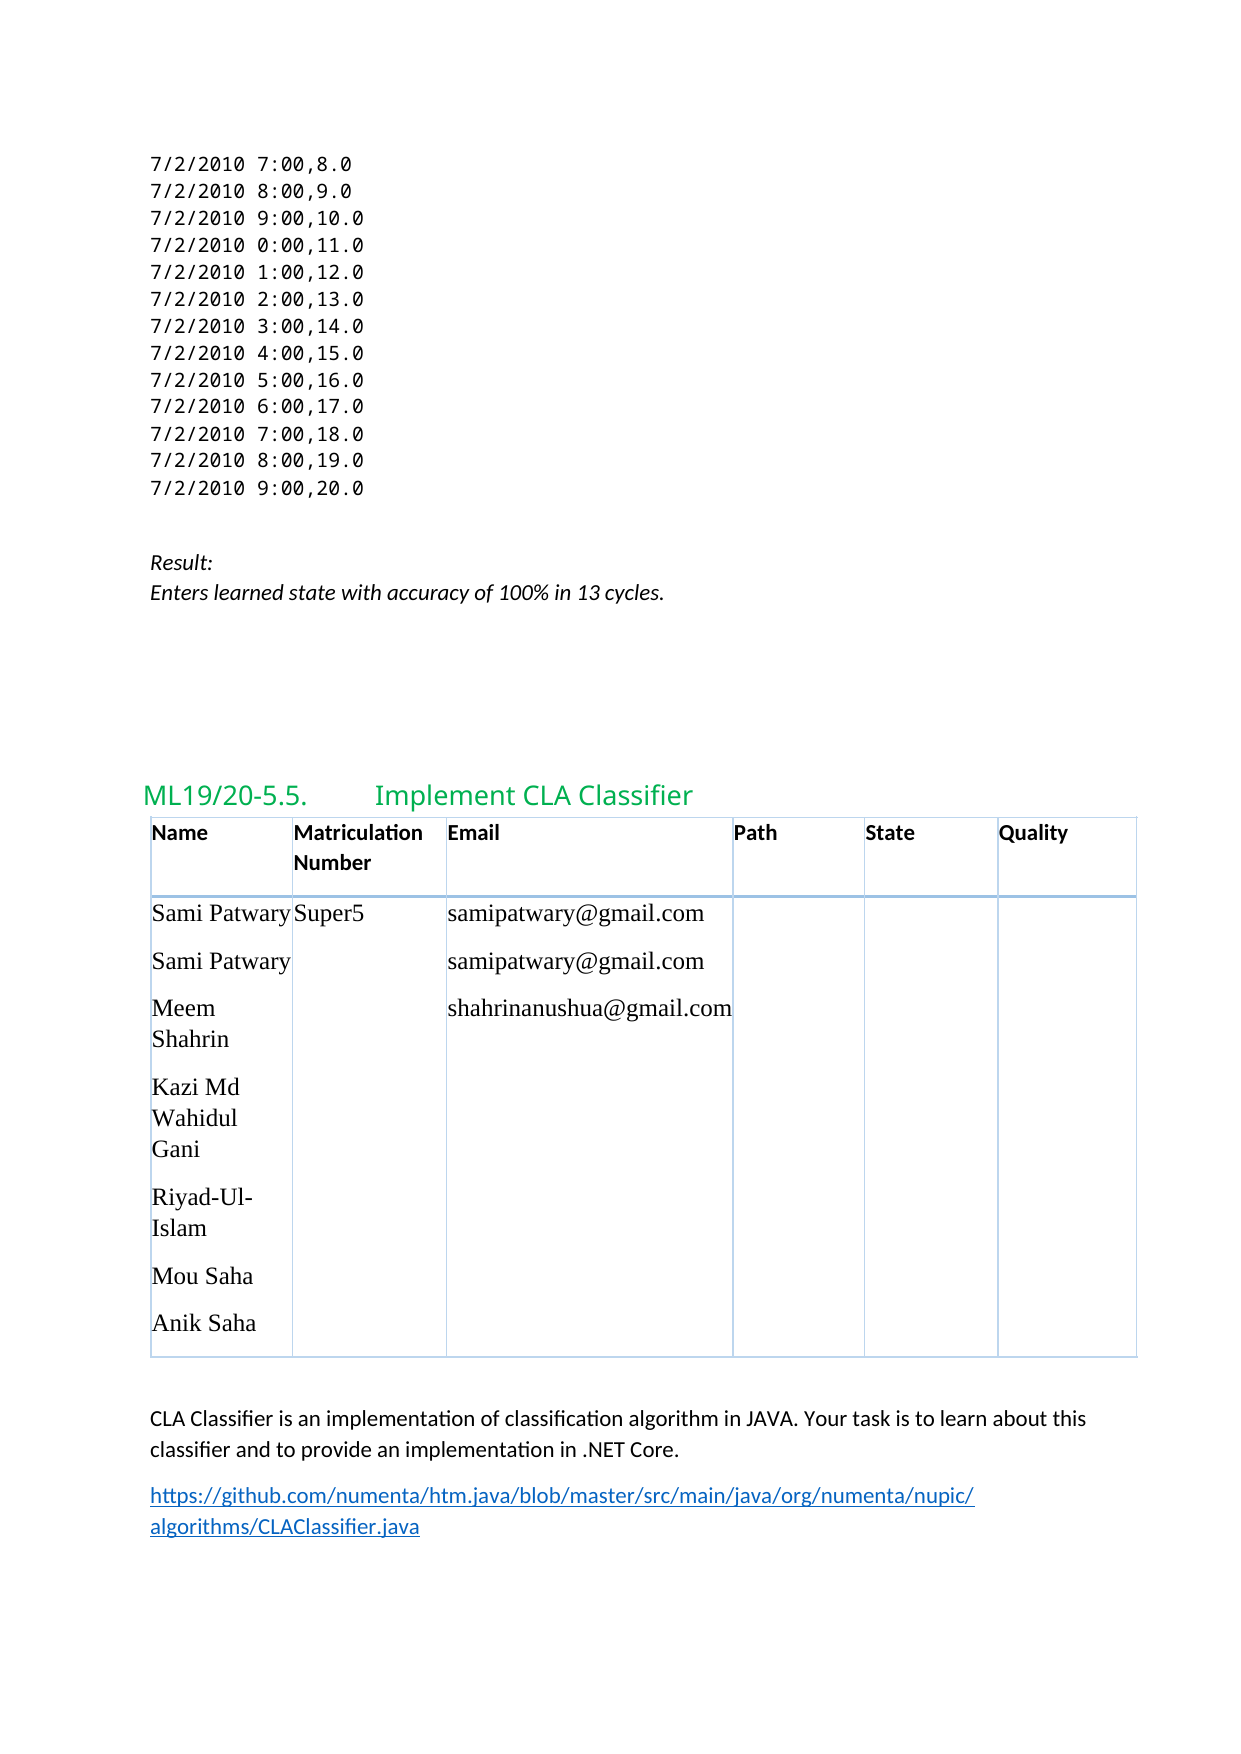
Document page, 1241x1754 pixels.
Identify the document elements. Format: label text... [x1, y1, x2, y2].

text Implement CLA Classifier [143, 777, 1090, 813]
table_cell samipatwary@gmail.com samipatwary@gmail.com shahrinanushua@gmail.com [447, 898, 732, 1356]
text 7/2/2010 6:00,17.0 [150, 393, 1090, 420]
table_header Name [152, 818, 292, 895]
text 7/2/2010 0:00,11.0 [150, 231, 1090, 258]
text Result: Enters learned state with accuracy of 100% in 13 cycles. [150, 548, 1090, 606]
text 7/2/2010 1:00,12.0 [150, 258, 1090, 285]
table_cell [865, 898, 997, 1356]
text 7/2/2010 4:00,15.0 [150, 339, 1090, 366]
table_cell [999, 898, 1136, 1356]
text CLA Classifier is an implementation of classification algorithm in JAVA. Your task is to learn about this classifier and to provide an implementation in .NET Core. [150, 1404, 1090, 1463]
text 7/2/2010 2:00,13.0 [150, 285, 1090, 312]
table_header Path [734, 818, 864, 895]
text 7/2/2010 7:00,18.0 [150, 420, 1090, 447]
text 7/2/2010 3:00,14.0 [150, 312, 1090, 339]
text 7/2/2010 8:00,9.0 [150, 177, 1090, 204]
text 7/2/2010 5:00,16.0 [150, 366, 1090, 393]
text 7/2/2010 9:00,20.0 [150, 474, 1090, 501]
table_cell Super5 [293, 898, 446, 1356]
text 7/2/2010 8:00,19.0 [150, 447, 1090, 474]
text 7/2/2010 7:00,8.0 [150, 150, 1090, 177]
table_header Matriculation Number [293, 818, 446, 895]
table_cell Sami Patwary Sami Patwary Meem Shahrin Kazi Md Wahidul Gani Riyad-Ul- Islam Mou Saha Anik Saha [152, 898, 292, 1356]
table_header Email [447, 818, 732, 895]
table_cell [734, 898, 864, 1356]
table_header Quality [999, 818, 1136, 895]
text https://github.com/numenta/htm.java/blob/master/src/main/java/org/numenta/nupic/algorithms/CLAClassifier.java [150, 1482, 1090, 1540]
text 7/2/2010 9:00,10.0 [150, 204, 1090, 231]
table_header State [865, 818, 997, 895]
